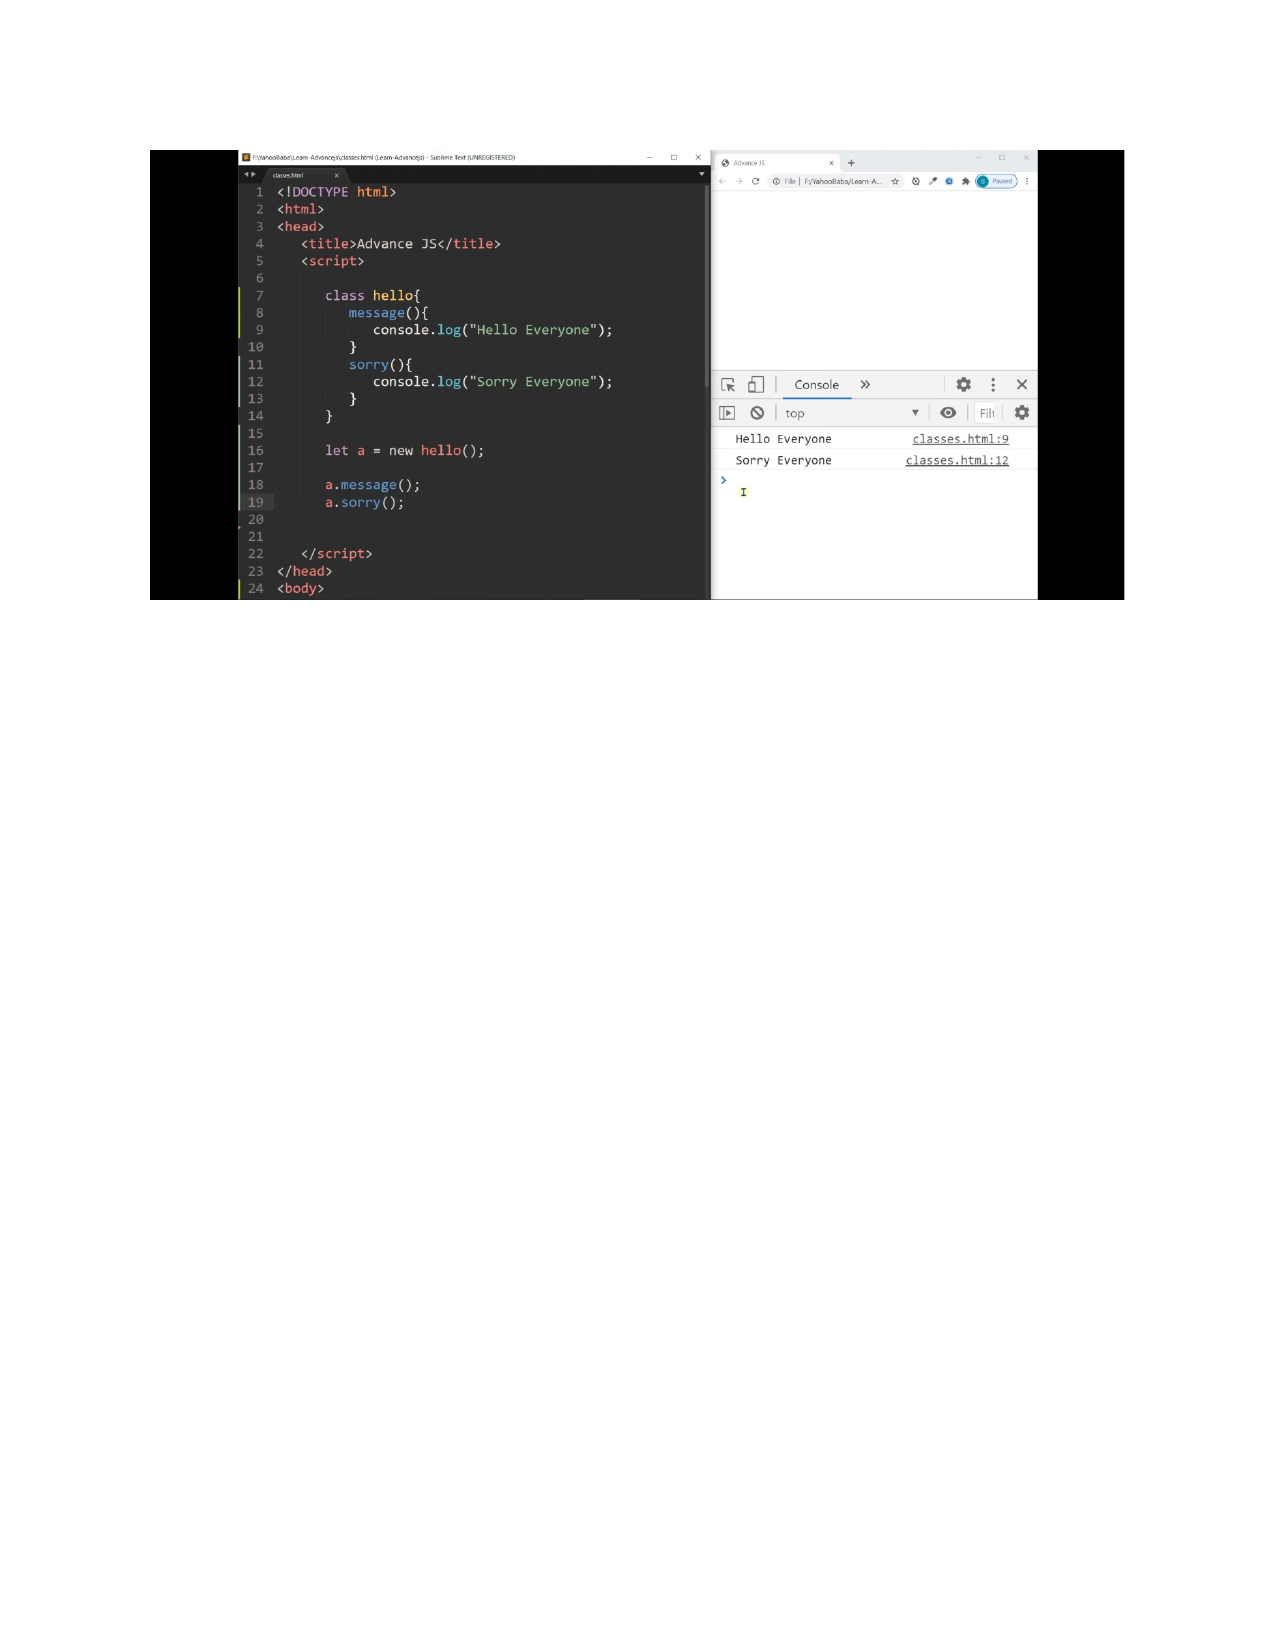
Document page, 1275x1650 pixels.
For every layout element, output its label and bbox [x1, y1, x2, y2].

picture [150, 150, 1125, 600]
